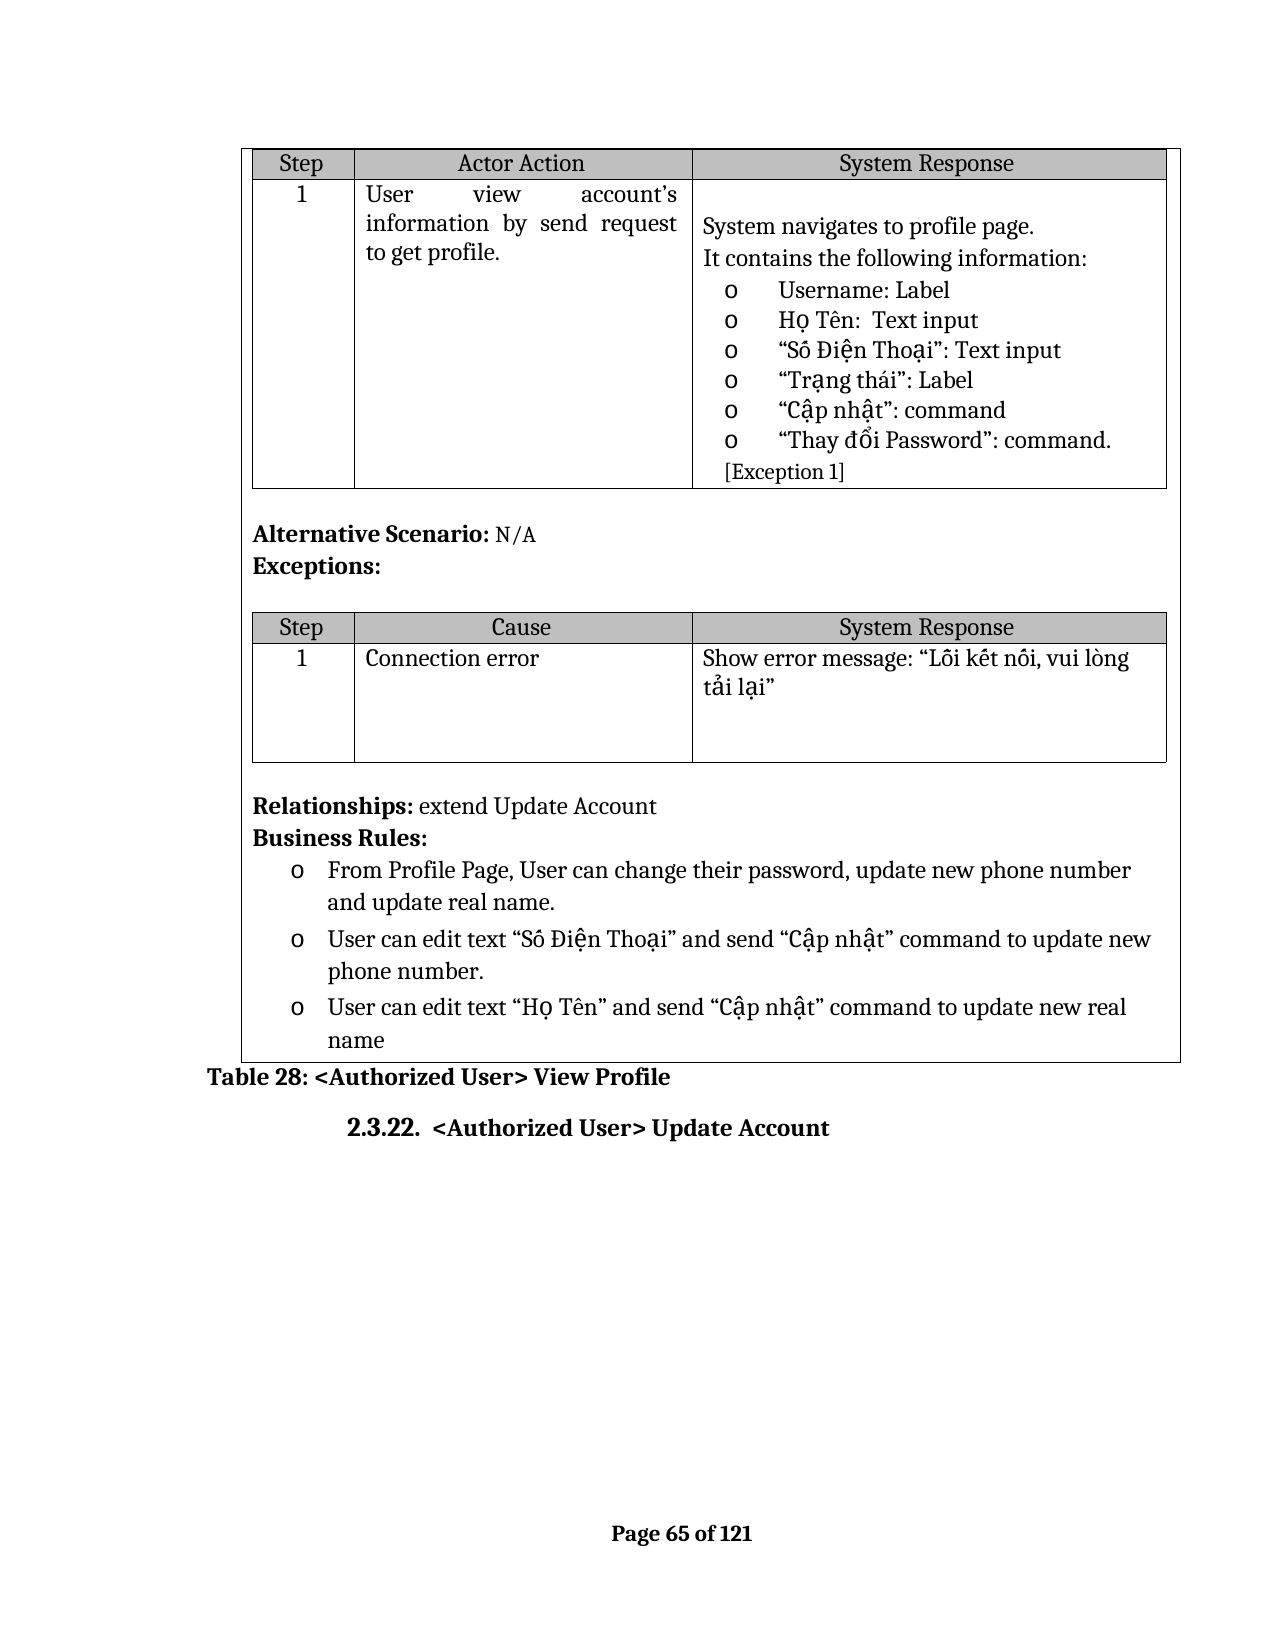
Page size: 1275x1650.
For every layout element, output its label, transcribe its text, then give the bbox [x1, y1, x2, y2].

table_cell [242, 149, 1180, 1062]
list <Authorized User> Update Account [347, 1112, 1157, 1143]
